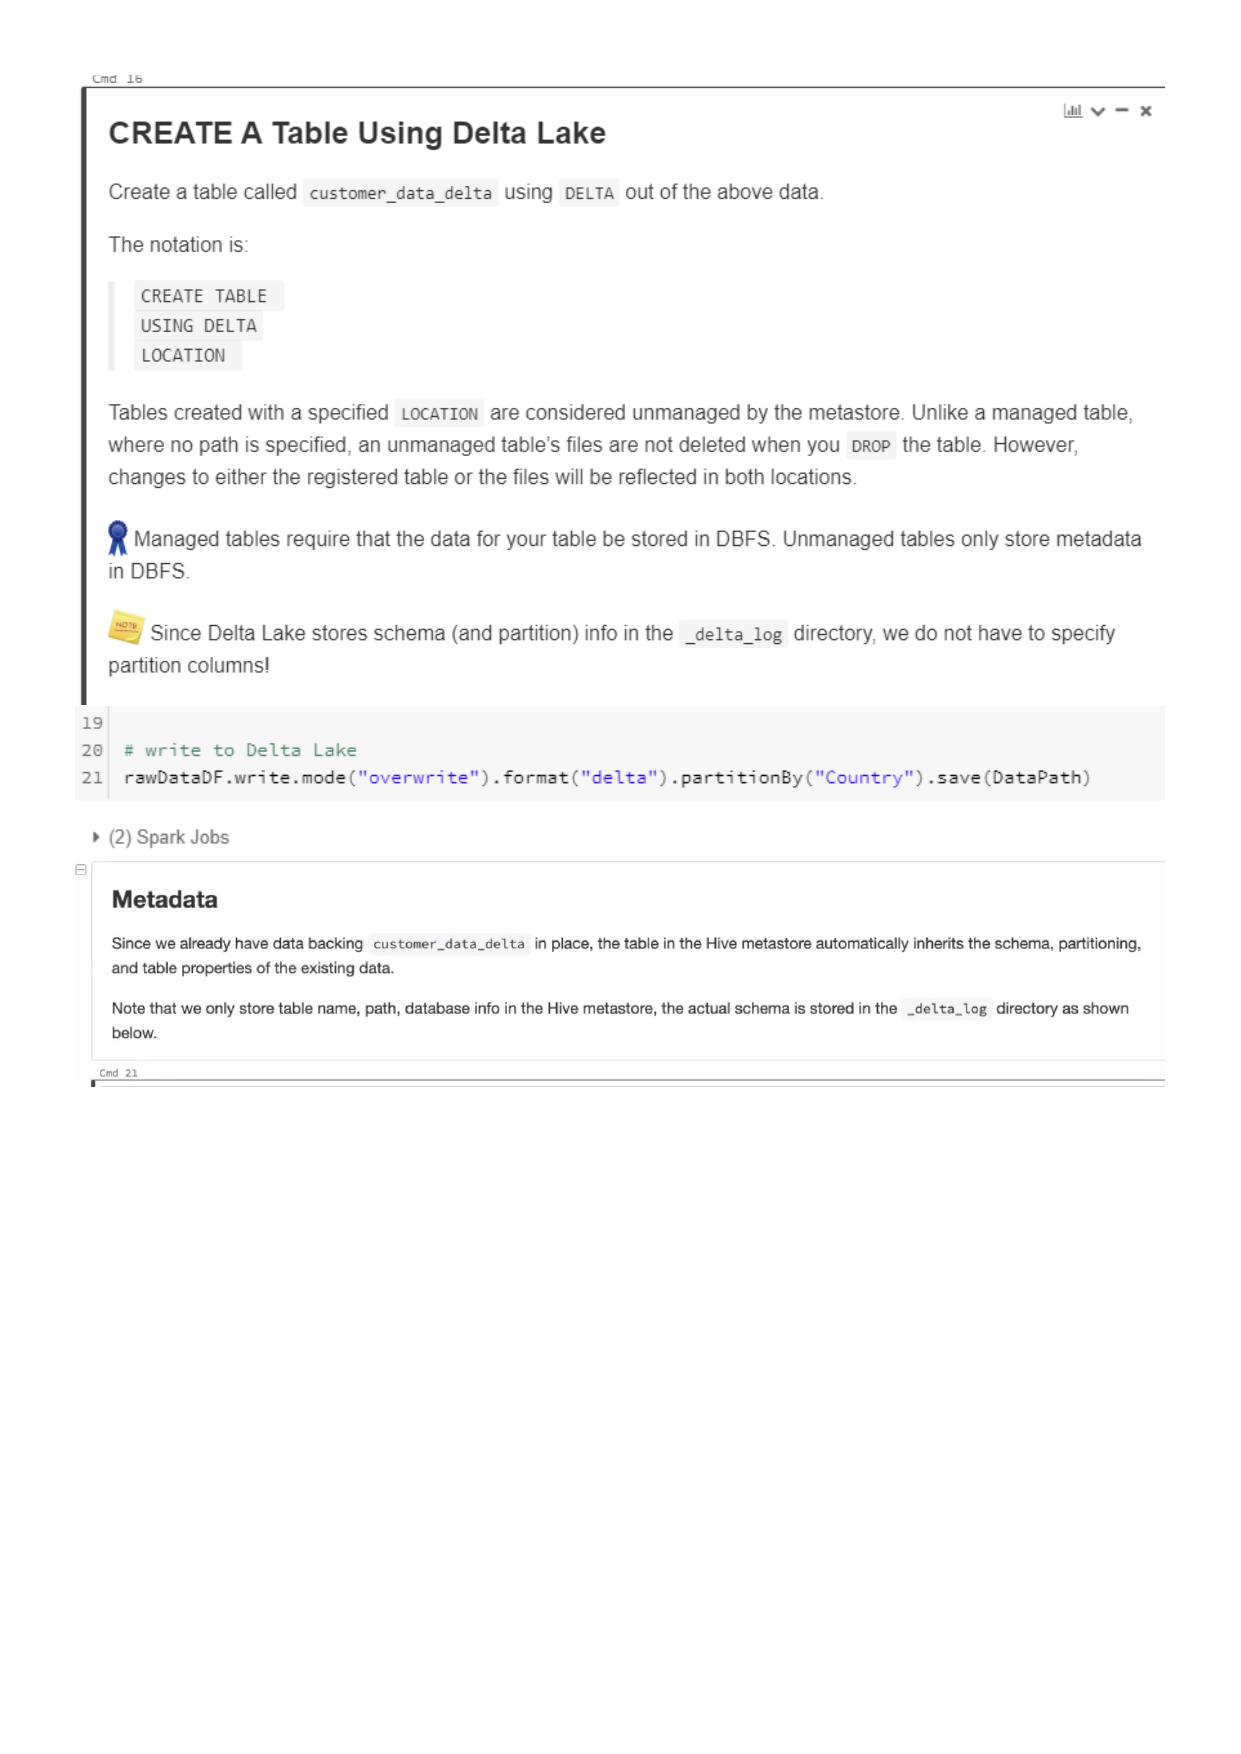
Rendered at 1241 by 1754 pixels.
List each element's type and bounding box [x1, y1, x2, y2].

picture [75, 706, 1166, 854]
picture [75, 861, 1166, 1087]
picture [75, 75, 1166, 705]
